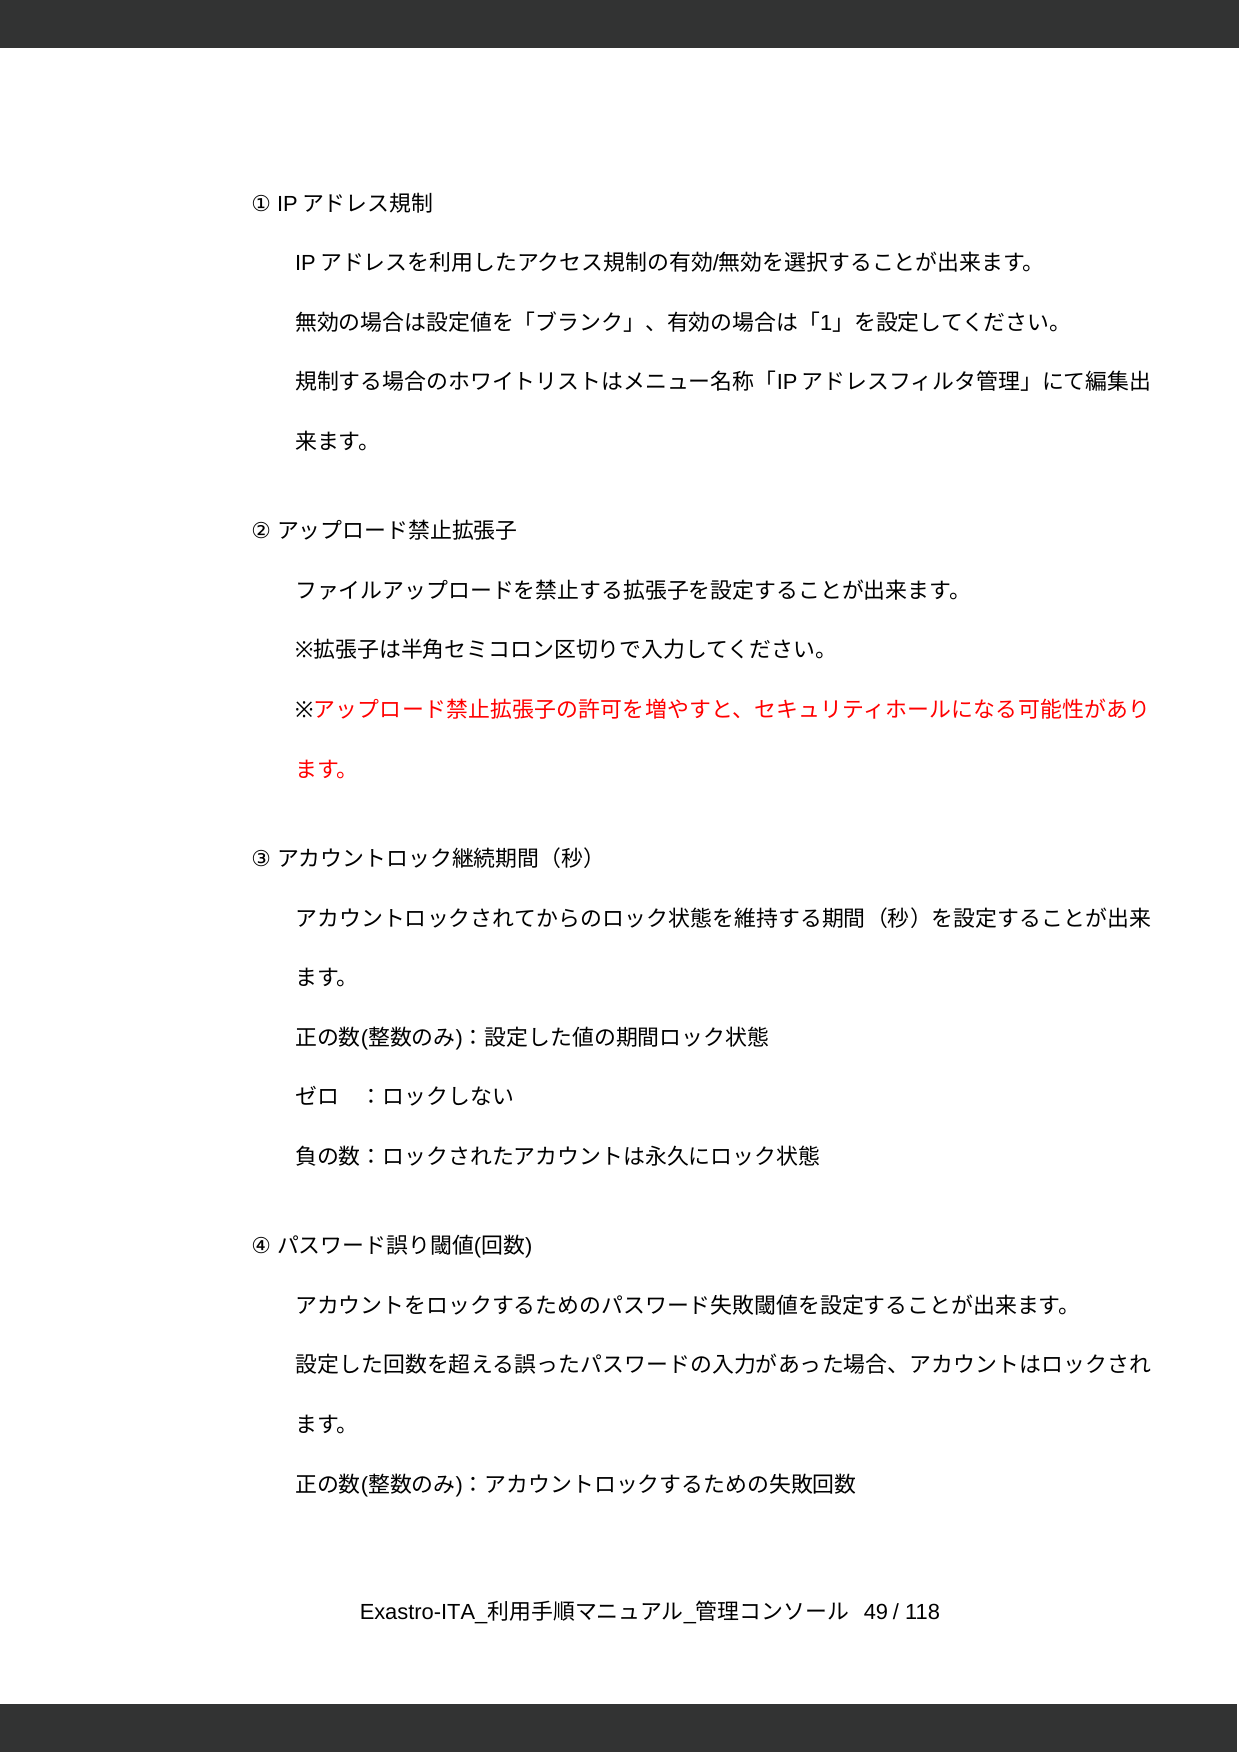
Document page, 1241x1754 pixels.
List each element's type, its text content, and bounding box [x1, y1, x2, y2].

text IPアドレスを利用したアクセス規制の有効/無効を選択することが出来ます。 [295, 231, 1152, 291]
text 負の数：ロックされたアカウントは永久にロック状態 [295, 1125, 1152, 1184]
subtitle アップロード禁止拡張子 [251, 499, 1152, 559]
text ゼロ ：ロックしない [295, 1065, 1152, 1125]
text ※アップロード禁止拡張子の許可を増やすと、セキュリティホールになる可能性があります。 [295, 678, 1152, 797]
picture [0, 0, 1239, 48]
subtitle IPアドレス規制 [251, 172, 1152, 231]
text アカウントをロックするためのパスワード失敗閾値を設定することが出来ます。 [295, 1274, 1152, 1333]
subtitle アカウントロック継続期間（秒） [251, 827, 1152, 887]
text ファイルアップロードを禁止する拡張子を設定することが出来ます。 [295, 559, 1152, 618]
subtitle パスワード誤り閾値(回数) [251, 1214, 1152, 1274]
text 正の数(整数のみ)：設定した値の期間ロック状態 [295, 1006, 1152, 1065]
text ※拡張子は半角セミコロン区切りで入力してください。 [295, 618, 1152, 678]
picture [0, 1704, 1237, 1752]
text アカウントロックされてからのロック状態を維持する期間（秒）を設定することが出来ます。 [295, 887, 1152, 1006]
text 無効の場合は設定値を「ブランク」、有効の場合は「1」を設定してください。 [295, 291, 1152, 350]
text 正の数(整数のみ)：アカウントロックするための失敗回数 [295, 1453, 1152, 1512]
text 設定した回数を超える誤ったパスワードの入力があった場合、アカウントはロックされます。 [295, 1333, 1152, 1453]
text 規制する場合のホワイトリストはメニュー名称「IPアドレスフィルタ管理」にて編集出来ます。 [295, 350, 1152, 469]
